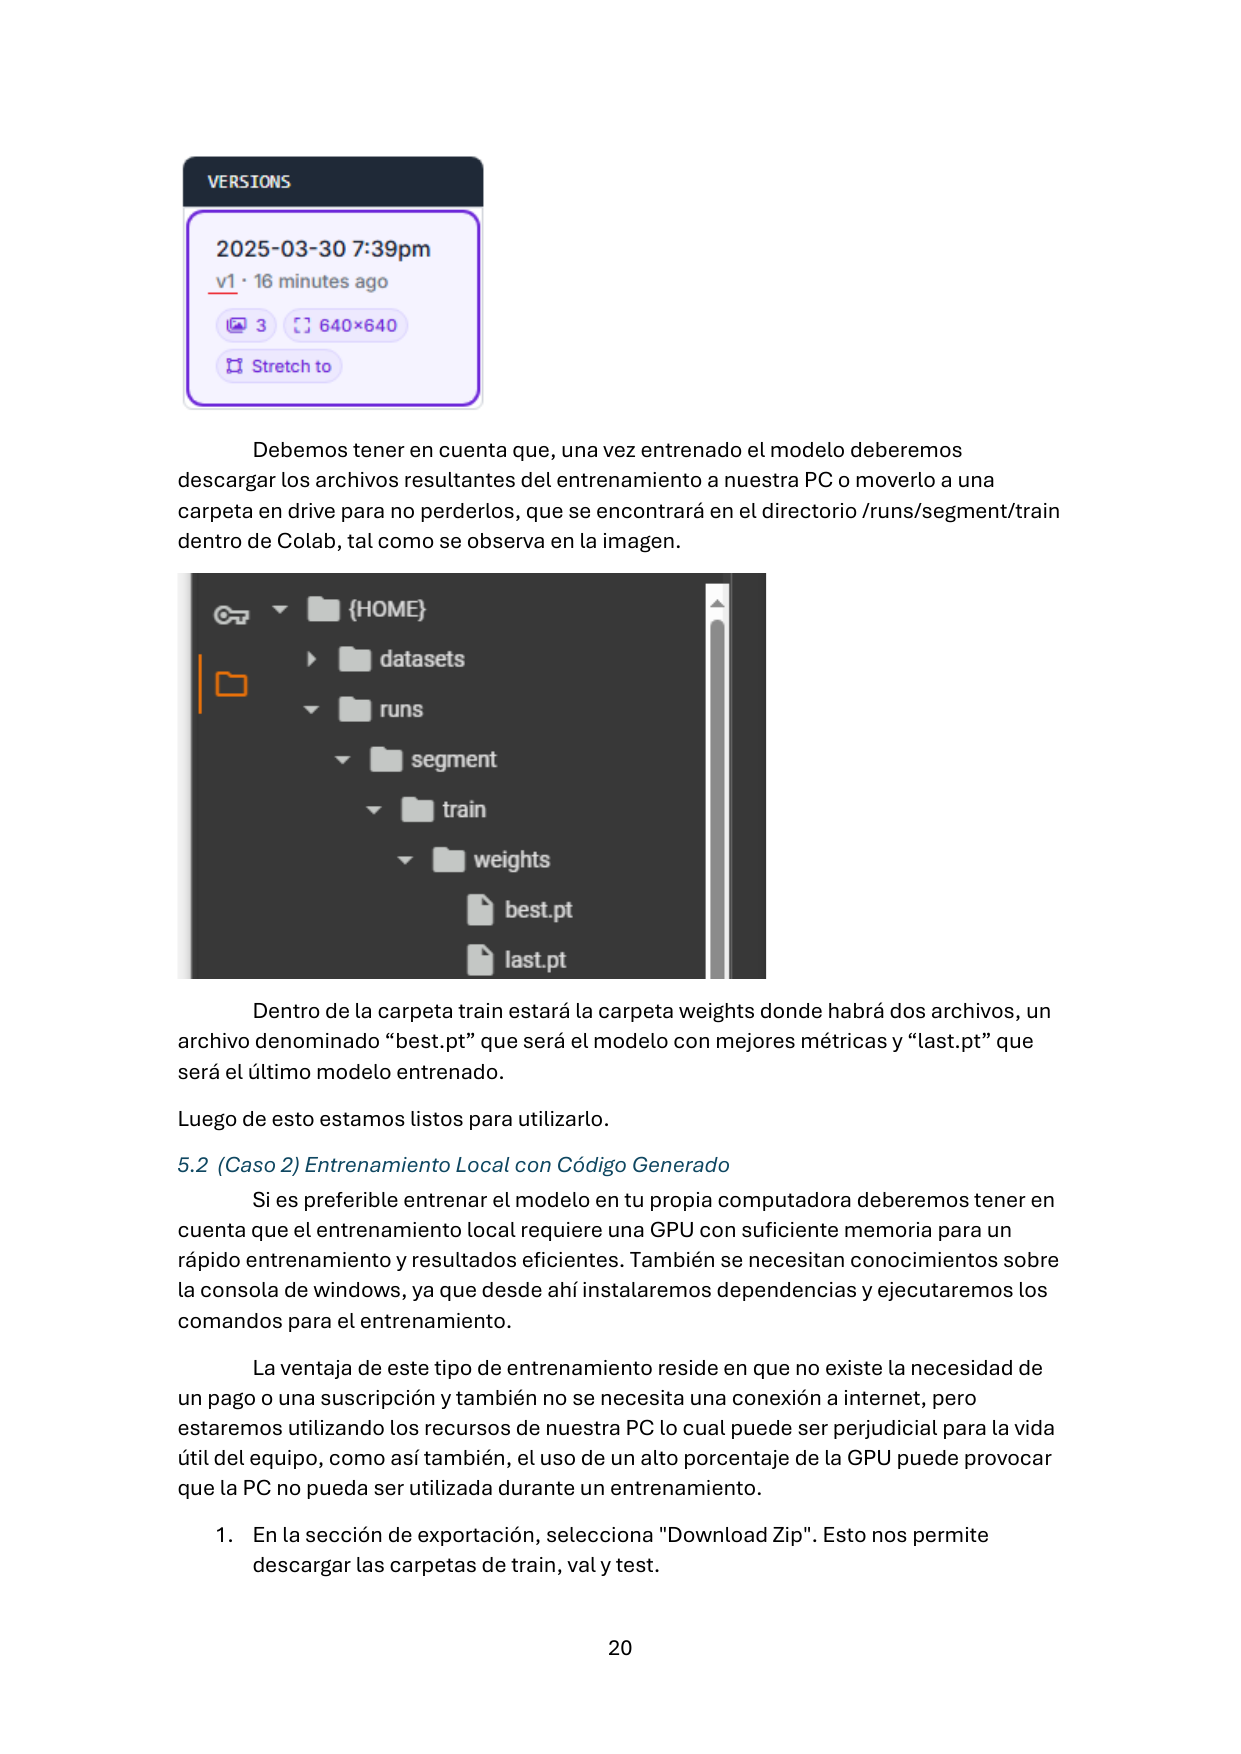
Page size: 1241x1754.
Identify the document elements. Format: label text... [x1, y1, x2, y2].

picture [177, 147, 540, 418]
text Luego de esto estamos listos para utilizarlo. [177, 1104, 1063, 1132]
picture [177, 573, 767, 979]
subtitle 5.2 (Caso 2) Entrenamiento Local con Código Generado [177, 1151, 1063, 1179]
text La ventaja de este tipo de entrenamiento reside en que no existe la necesidad de un pago o una suscripción y también no se necesita una conexión a internet, pero estaremos utilizando los recursos de nuestra PC lo cual puede ser perjudicial para la vida útil del equipo, como así también, el uso de un alto porcentaje de la GPU puede provocar que la PC no pueda ser utilizada durante un entrenamiento. [177, 1353, 1063, 1502]
text Debemos tener en cuenta que, una vez entrenado el modelo deberemos descargar los archivos resultantes del entrenamiento a nuestra PC o moverlo a una carpeta en drive para no perderlos, que se encontrará en el directorio /runs/segment/train dentro de Colab, tal como se observa en la imagen. [177, 436, 1063, 555]
text Dentro de la carpeta train estará la carpeta weights donde habrá dos archivos, un archivo denominado “best.pt” que será el modelo con mejores métricas y “last.pt” que será el último modelo entrenado. [177, 997, 1063, 1086]
list En la sección de exportación, selecciona "Download Zip". Esto nos permite descargar las carpetas de train, val y test. [215, 1521, 1063, 1579]
text Si es preferible entrenar el modelo en tu propia computadora deberemos tener en cuenta que el entrenamiento local requiere una GPU con suficiente memoria para un rápido entrenamiento y resultados eficientes. También se necesitan conocimientos sobre la consola de windows, ya que desde ahí instalaremos dependencias y ejecutaremos los comandos para el entrenamiento. [177, 1186, 1063, 1334]
